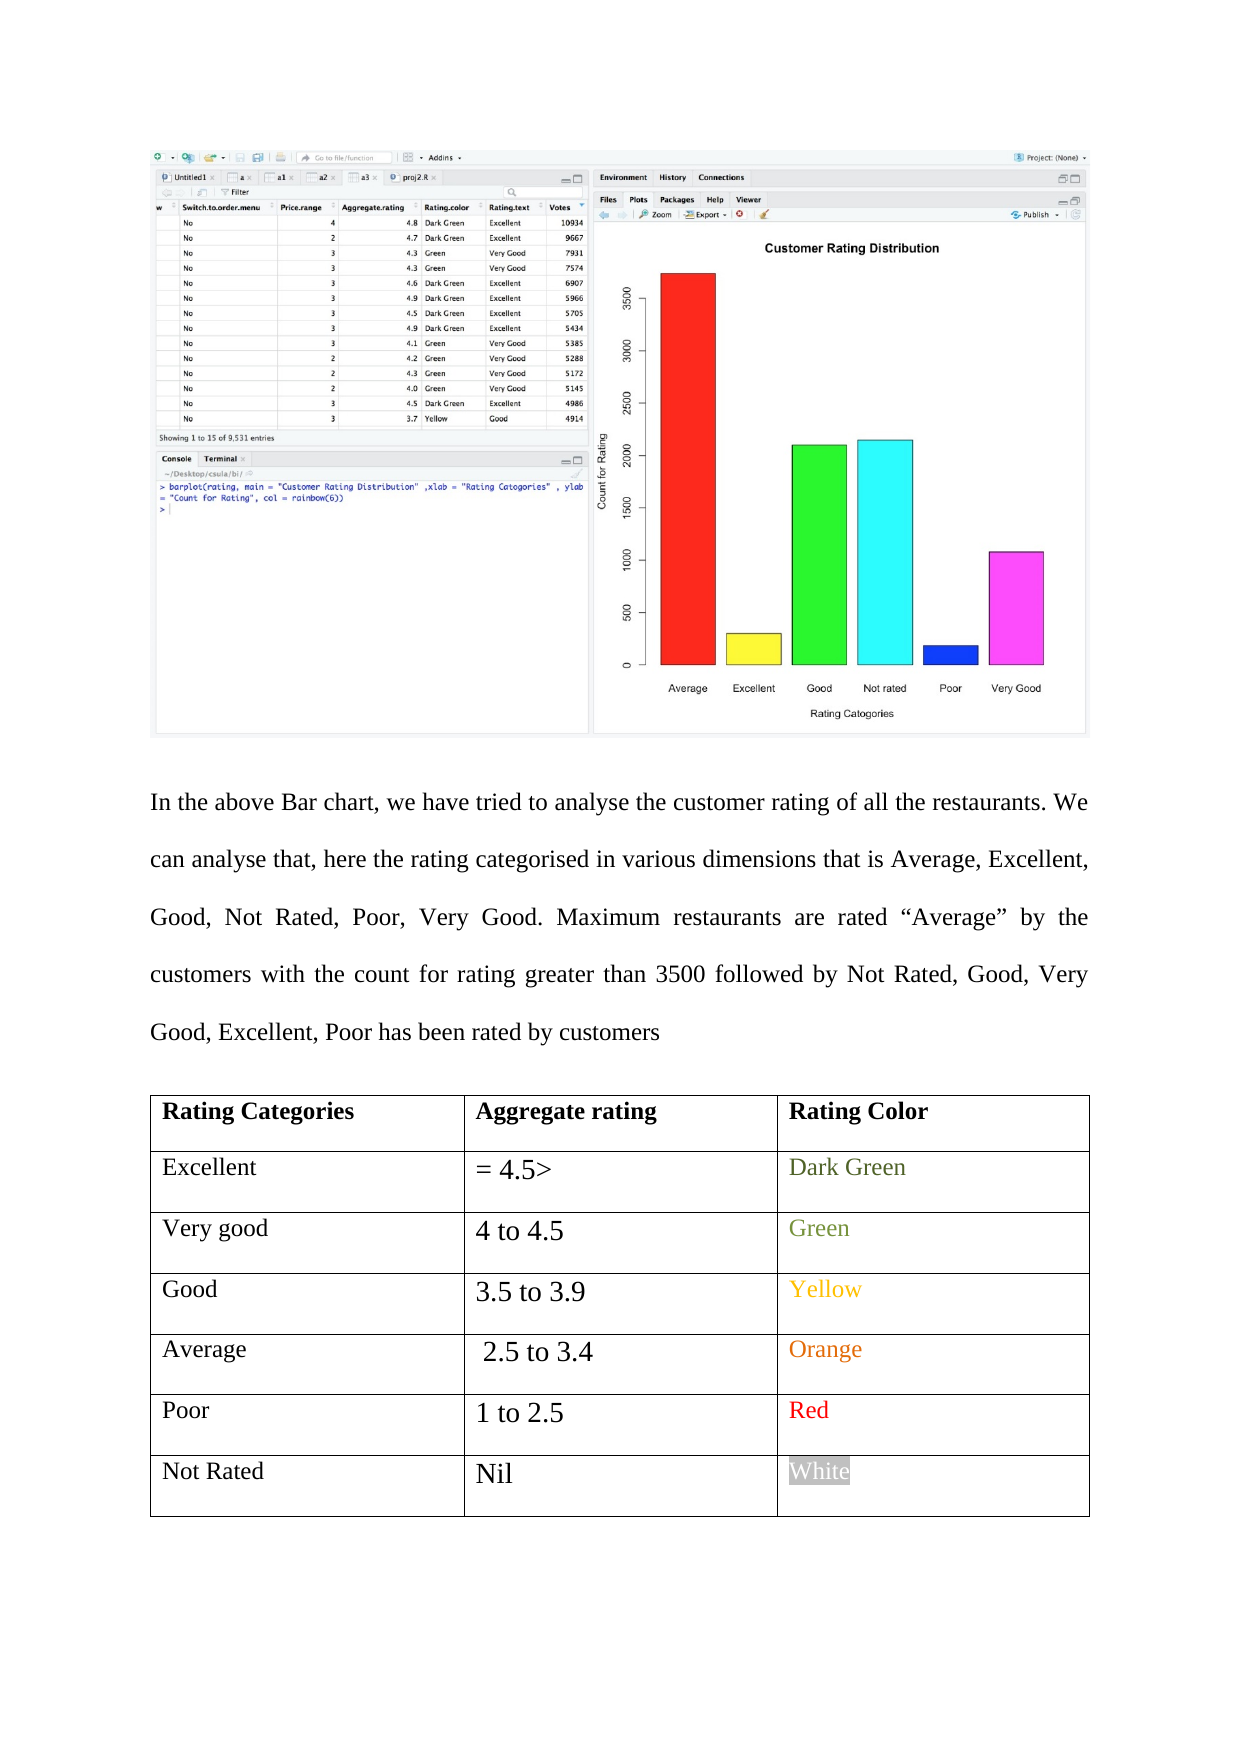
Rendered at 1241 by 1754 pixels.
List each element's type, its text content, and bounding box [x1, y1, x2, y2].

table_cell Green [778, 1213, 1089, 1273]
table_cell = 4.5> [465, 1152, 777, 1212]
text In the above Bar chart, we have tried to analyse the customer rating of all the restaurants. We can analyse that, here the rating categorised in various dimensions that is Average, Excellent, Good, Not Rated, Poor, Very Good. Maximum restaurants are rated “Average” by the customers with the count for rating greater than 3500 followed by Not Rated, Good, Very Good, Excellent, Poor has been rated by customers [150, 787, 1090, 1045]
table_header Aggregate rating [465, 1096, 777, 1151]
table_cell Orange [778, 1335, 1089, 1394]
table_cell Nil [465, 1456, 777, 1516]
picture [150, 150, 1091, 738]
table_cell 2.5 to 3.4 [465, 1335, 777, 1394]
table_cell 3.5 to 3.9 [465, 1274, 777, 1333]
table_cell 1 to 2.5 [465, 1395, 777, 1455]
table_cell Red [778, 1395, 1089, 1455]
table_cell Not Rated [151, 1456, 464, 1516]
table_cell White [778, 1456, 1089, 1516]
table_cell Yellow [778, 1274, 1089, 1333]
table_header Rating Categories [151, 1096, 464, 1151]
table_cell 4 to 4.5 [465, 1213, 777, 1273]
table_cell Excellent [151, 1152, 464, 1212]
table_cell Good [151, 1274, 464, 1333]
table_cell Poor [151, 1395, 464, 1455]
table_header Rating Color [778, 1096, 1089, 1151]
table_cell Dark Green [778, 1152, 1089, 1212]
table_cell Very good [151, 1213, 464, 1273]
table_cell Average [151, 1335, 464, 1394]
